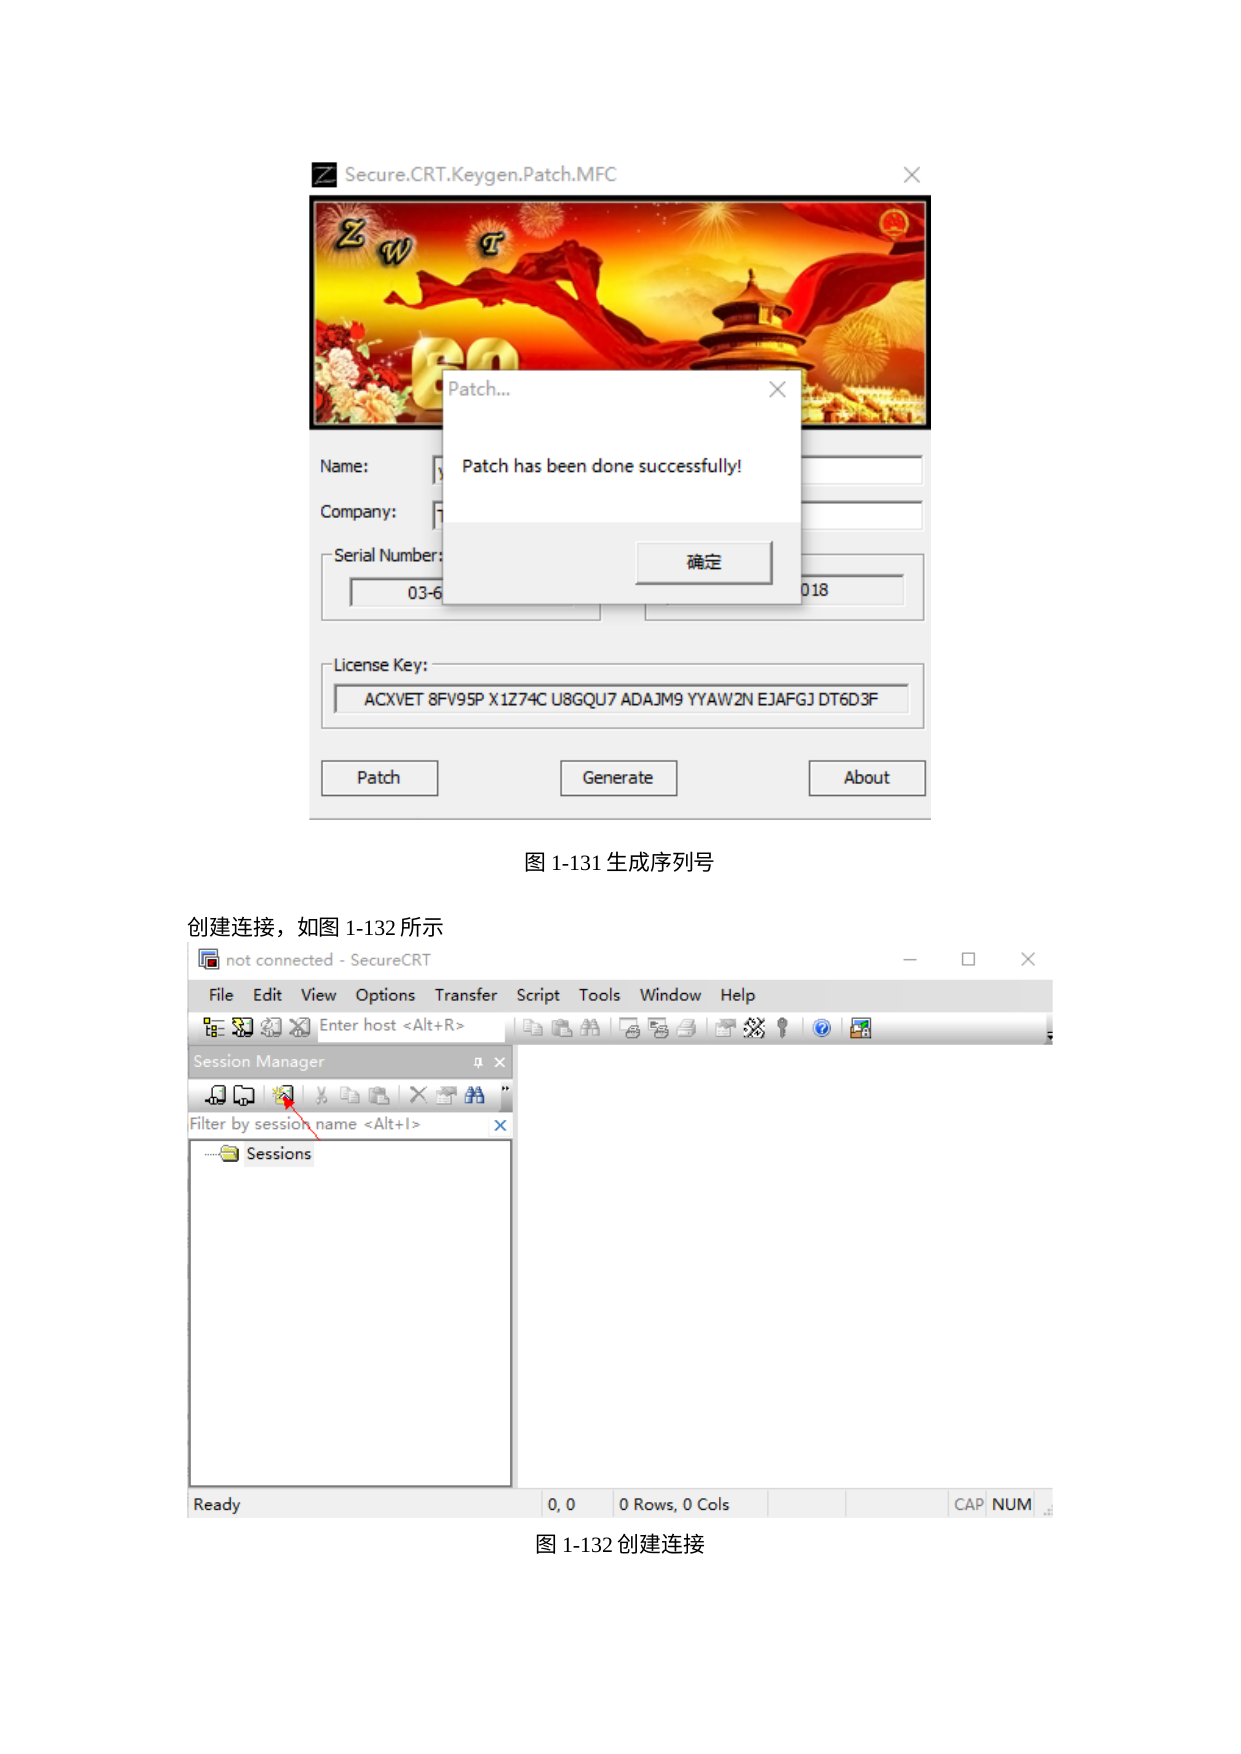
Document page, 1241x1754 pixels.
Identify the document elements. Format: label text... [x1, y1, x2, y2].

text 创建连接，如图1-132所示 [187, 909, 1053, 942]
picture [309, 162, 931, 820]
text 图1-131生成序列号 [187, 844, 1053, 877]
text 图1-132创建连接 [187, 1527, 1053, 1559]
picture [187, 942, 1053, 1518]
